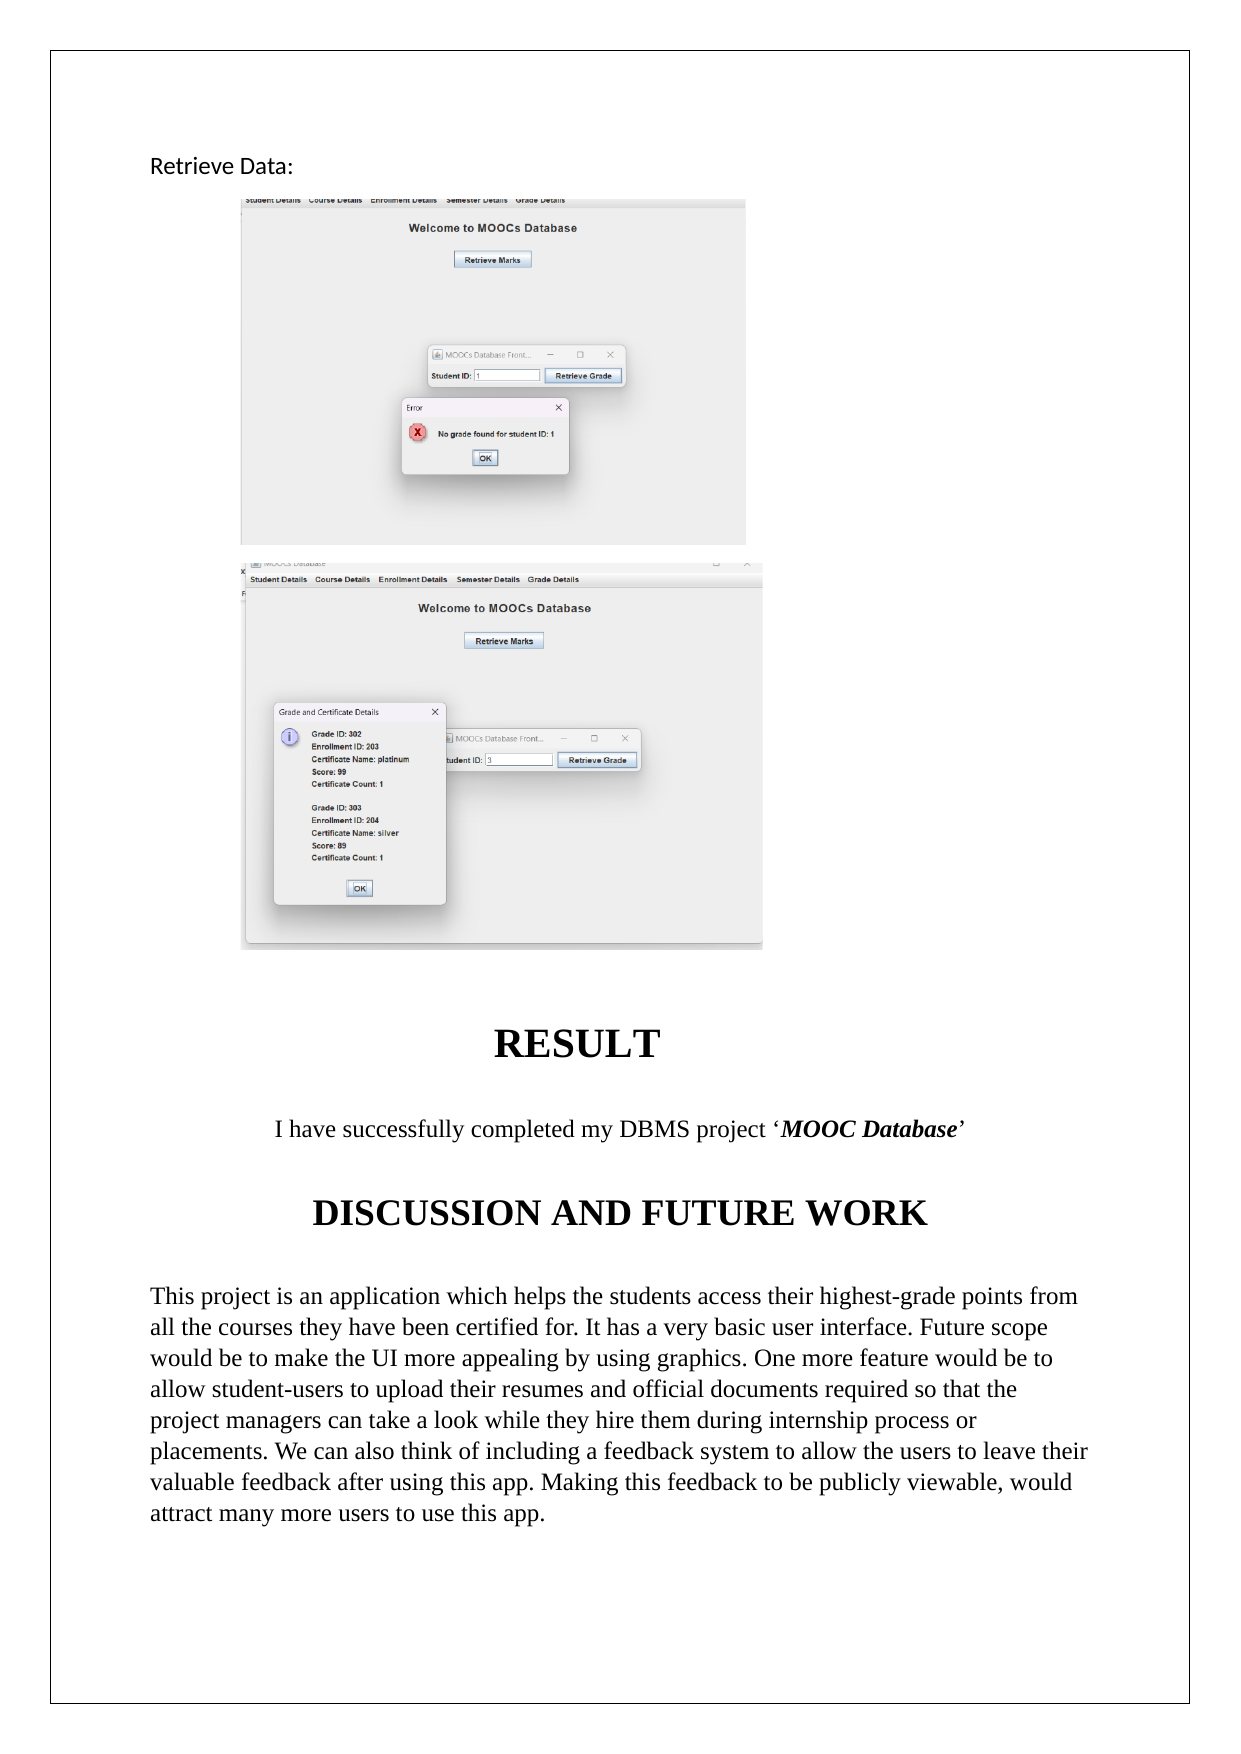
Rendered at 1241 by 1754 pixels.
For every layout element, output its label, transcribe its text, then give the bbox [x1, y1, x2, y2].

text DISCUSSION AND FUTURE WORK [150, 1190, 1090, 1233]
picture [240, 563, 763, 950]
picture [240, 199, 746, 545]
text RESULT [150, 1018, 1090, 1066]
text Retrieve Data: [150, 150, 1090, 181]
text I have successfully completed my DBMS project ‘MOOC Database’ [150, 1114, 1090, 1142]
text This project is an application which helps the students access their highest-grade points from all the courses they have been certified for. It has a very basic user interface. Future scope would be to make the UI more appealing by using graphics. One more feature would be to allow student-users to upload their resumes and official documents required so that the project managers can take a look while they hire them during internship process or placements. We can also think of including a feedback system to allow the users to leave their valuable feedback after using this app. Making this feedback to be publicly viewable, would attract many more users to use this app. [150, 1281, 1090, 1527]
